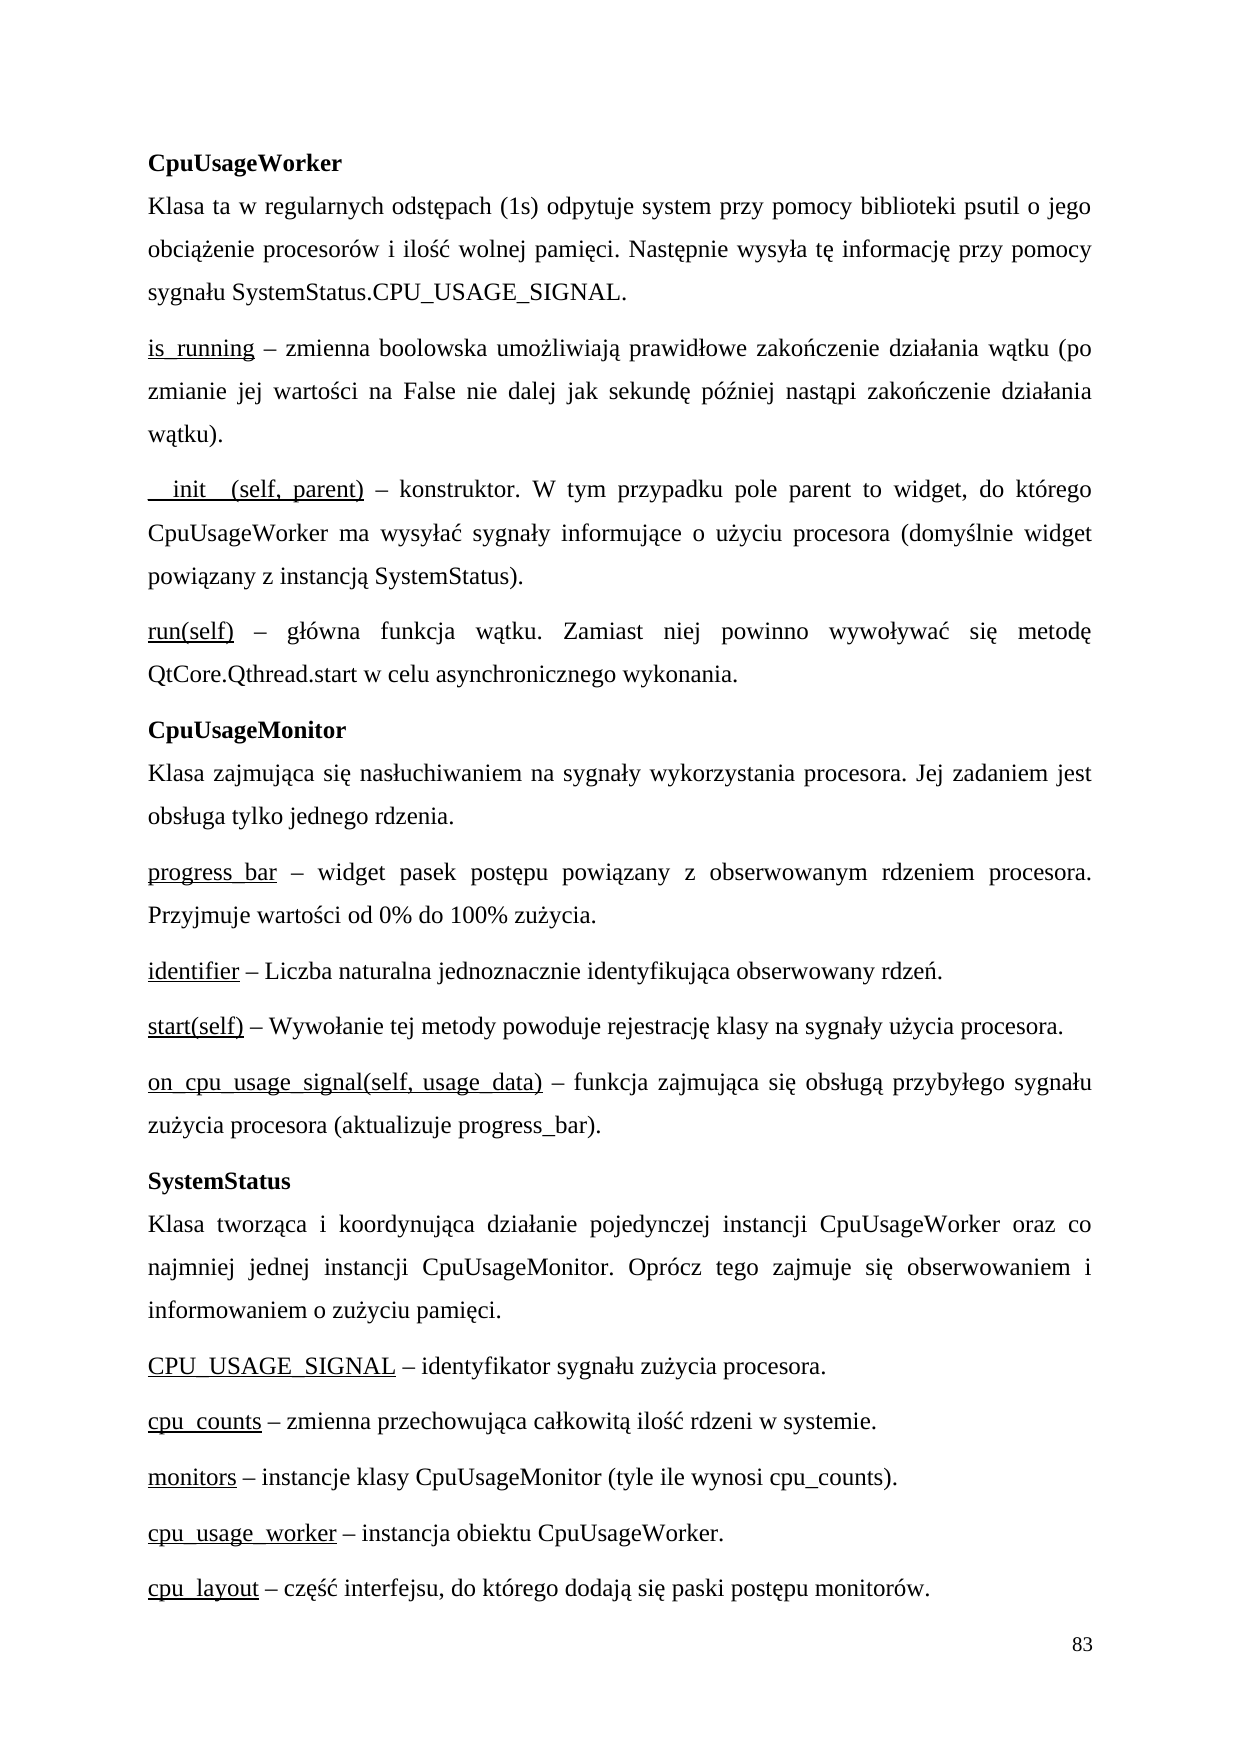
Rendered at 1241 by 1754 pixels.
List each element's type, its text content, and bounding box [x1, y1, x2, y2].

text __init__(self, parent) – konstruktor. W tym przypadku pole parent to widget, do którego CpuUsageWorker ma wysyłać sygnały informujące o użyciu procesora (domyślnie widget powiązany z instancją SystemStatus). [148, 474, 1093, 589]
text run(self) – główna funkcja wątku. Zamiast niej powinno wywoływać się metodę QtCore.Qthread.start w celu asynchronicznego wykonania. [148, 616, 1093, 688]
text cpu_counts – zmienna przechowująca całkowitą ilość rdzeni w systemie. [148, 1406, 1093, 1435]
text Klasa tworząca i koordynująca działanie pojedynczej instancji CpuUsageWorker oraz co najmniej jednej instancji CpuUsageMonitor. Oprócz tego zajmuje się obserwowaniem i informowaniem o zużyciu pamięci. [148, 1209, 1093, 1324]
text on_cpu_usage_signal(self, usage_data) – funkcja zajmująca się obsługą przybyłego sygnału zużycia procesora (aktualizuje progress_bar). [148, 1067, 1093, 1139]
text CpuUsageWorker [148, 148, 1093, 176]
text progress_bar – widget pasek postępu powiązany z obserwowanym rdzeniem procesora. Przyjmuje wartości od 0% do 100% zużycia. [148, 857, 1093, 929]
text Klasa ta w regularnych odstępach (1s) odpytuje system przy pomocy biblioteki psutil o jego obciążenie procesorów i ilość wolnej pamięci. Następnie wysyła tę informację przy pomocy sygnału SystemStatus.CPU_USAGE_SIGNAL. [148, 191, 1093, 306]
text monitors – instancje klasy CpuUsageMonitor (tyle ile wynosi cpu_counts). [148, 1462, 1093, 1491]
text SystemStatus [148, 1166, 1093, 1194]
text start(self) – Wywołanie tej metody powoduje rejestrację klasy na sygnały użycia procesora. [148, 1011, 1093, 1040]
text CpuUsageMonitor [148, 715, 1093, 744]
text identifier – Liczba naturalna jednoznacznie identyfikująca obserwowany rdzeń. [148, 956, 1093, 984]
text is_running – zmienna boolowska umożliwiają prawidłowe zakończenie działania wątku (po zmianie jej wartości na False nie dalej jak sekundę później nastąpi zakończenie działania wątku). [148, 333, 1093, 448]
text cpu_layout – część interfejsu, do którego dodają się paski postępu monitorów. [148, 1573, 1093, 1602]
text Klasa zajmująca się nasłuchiwaniem na sygnały wykorzystania procesora. Jej zadaniem jest obsługa tylko jednego rdzenia. [148, 758, 1093, 830]
text cpu_usage_worker – instancja obiektu CpuUsageWorker. [148, 1518, 1093, 1546]
text CPU_USAGE_SIGNAL – identyfikator sygnału zużycia procesora. [148, 1351, 1093, 1379]
